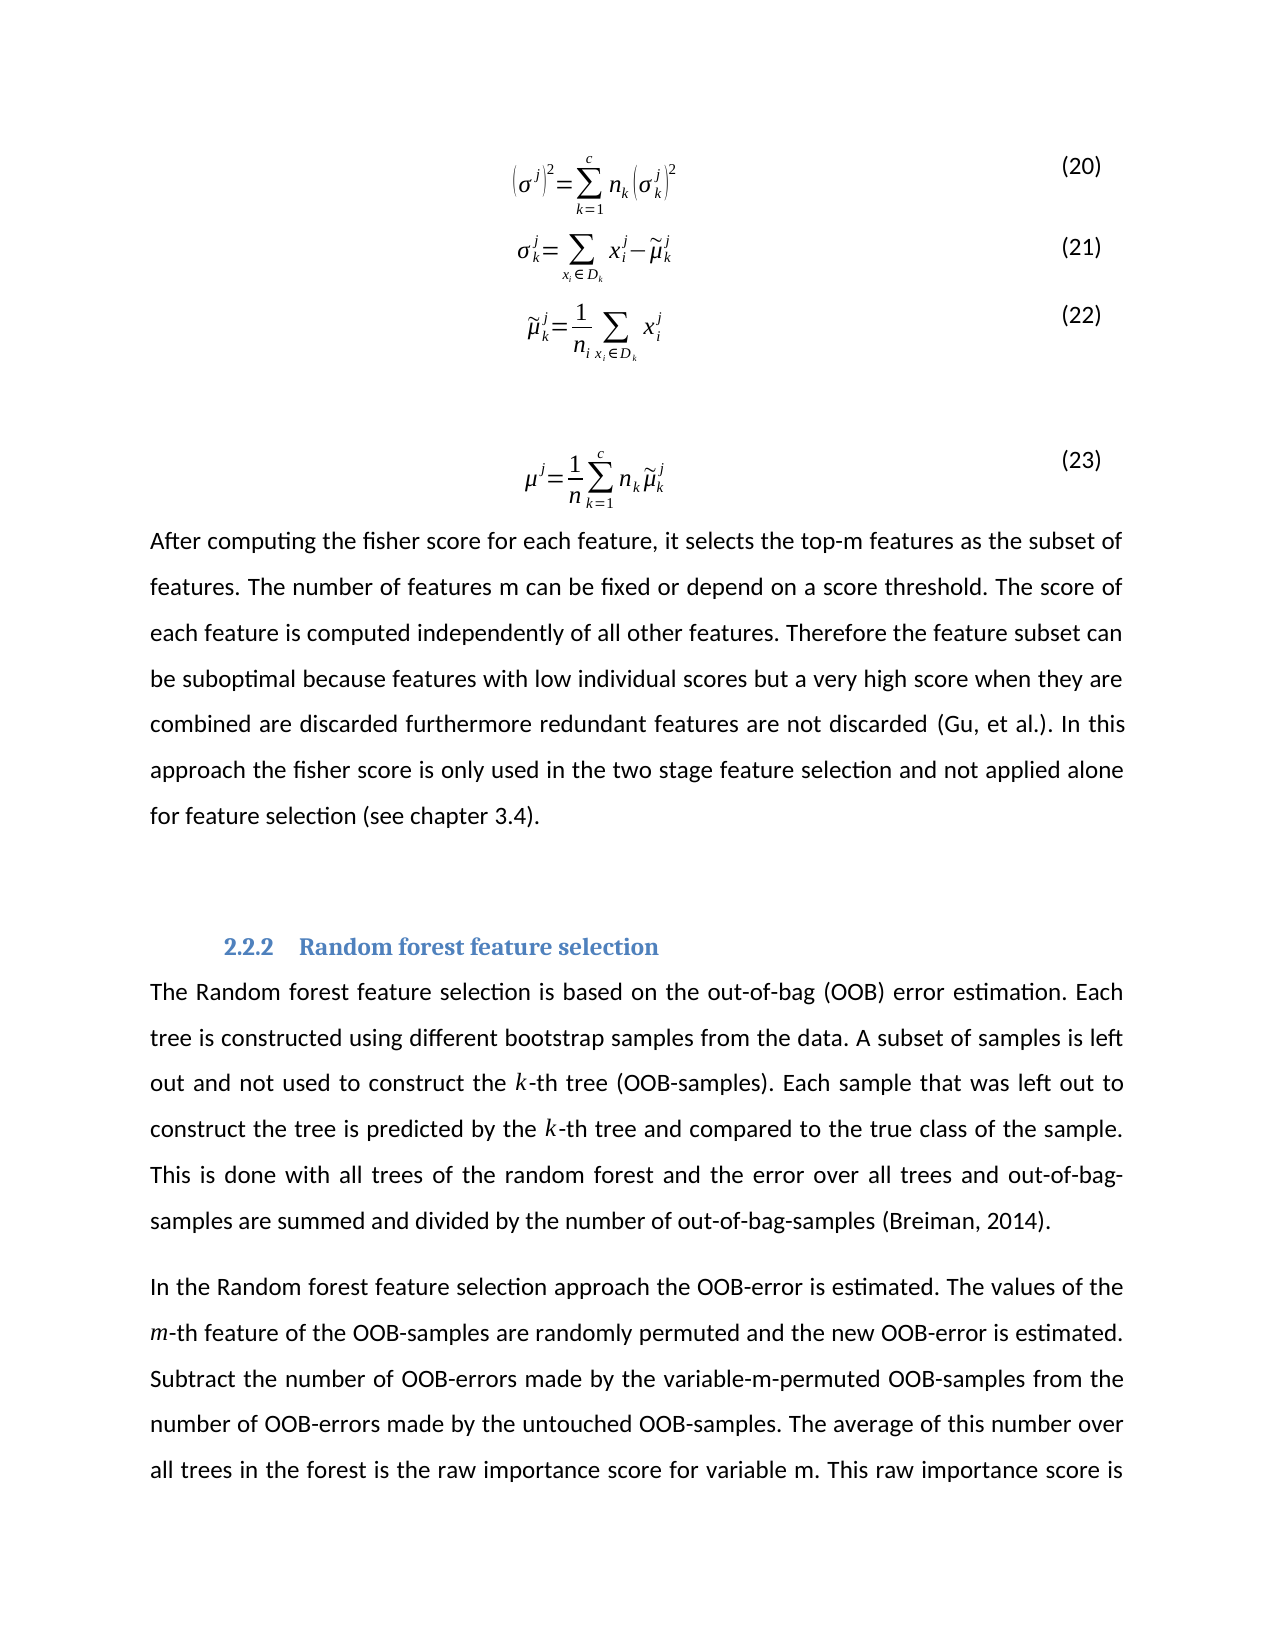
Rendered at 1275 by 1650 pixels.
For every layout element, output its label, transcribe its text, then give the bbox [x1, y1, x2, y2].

table_header [139, 150, 1050, 232]
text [150, 1271, 1125, 1485]
text The Random forest feature selection is based on the out-of-bag (OOB) error estimation. Each tree is constructed using different bootstrap samples from the data. A subset of samples is left out and not used to construct the -th tree (OOB-samples). Each sample that was left out to construct the tree is predicted by the -th tree and compared to the true class of the sample. This is done with all trees of the random forest and the error over all trees and out-of-bag-samples are summed and divided by the number of out-of-bag-samples . [150, 976, 1125, 1235]
text After computing the fisher score for each feature, it selects the top-m features as the subset of features. The number of features m can be fixed or depend on a score threshold. The score of each feature is computed independently of all other features. Therefore the feature subset can be suboptimal because features with low individual scores but a very high score when they are combined are discarded furthermore redundant features are not discarded . In this approach the fisher score is only used in the two stage feature selection and not applied alone for feature selection (see chapter 3.4). [150, 526, 1125, 830]
table_cell [139, 299, 1050, 377]
subtitle Random forest feature selection [224, 933, 1125, 962]
table_cell [139, 232, 1050, 299]
table_header [139, 444, 1050, 526]
